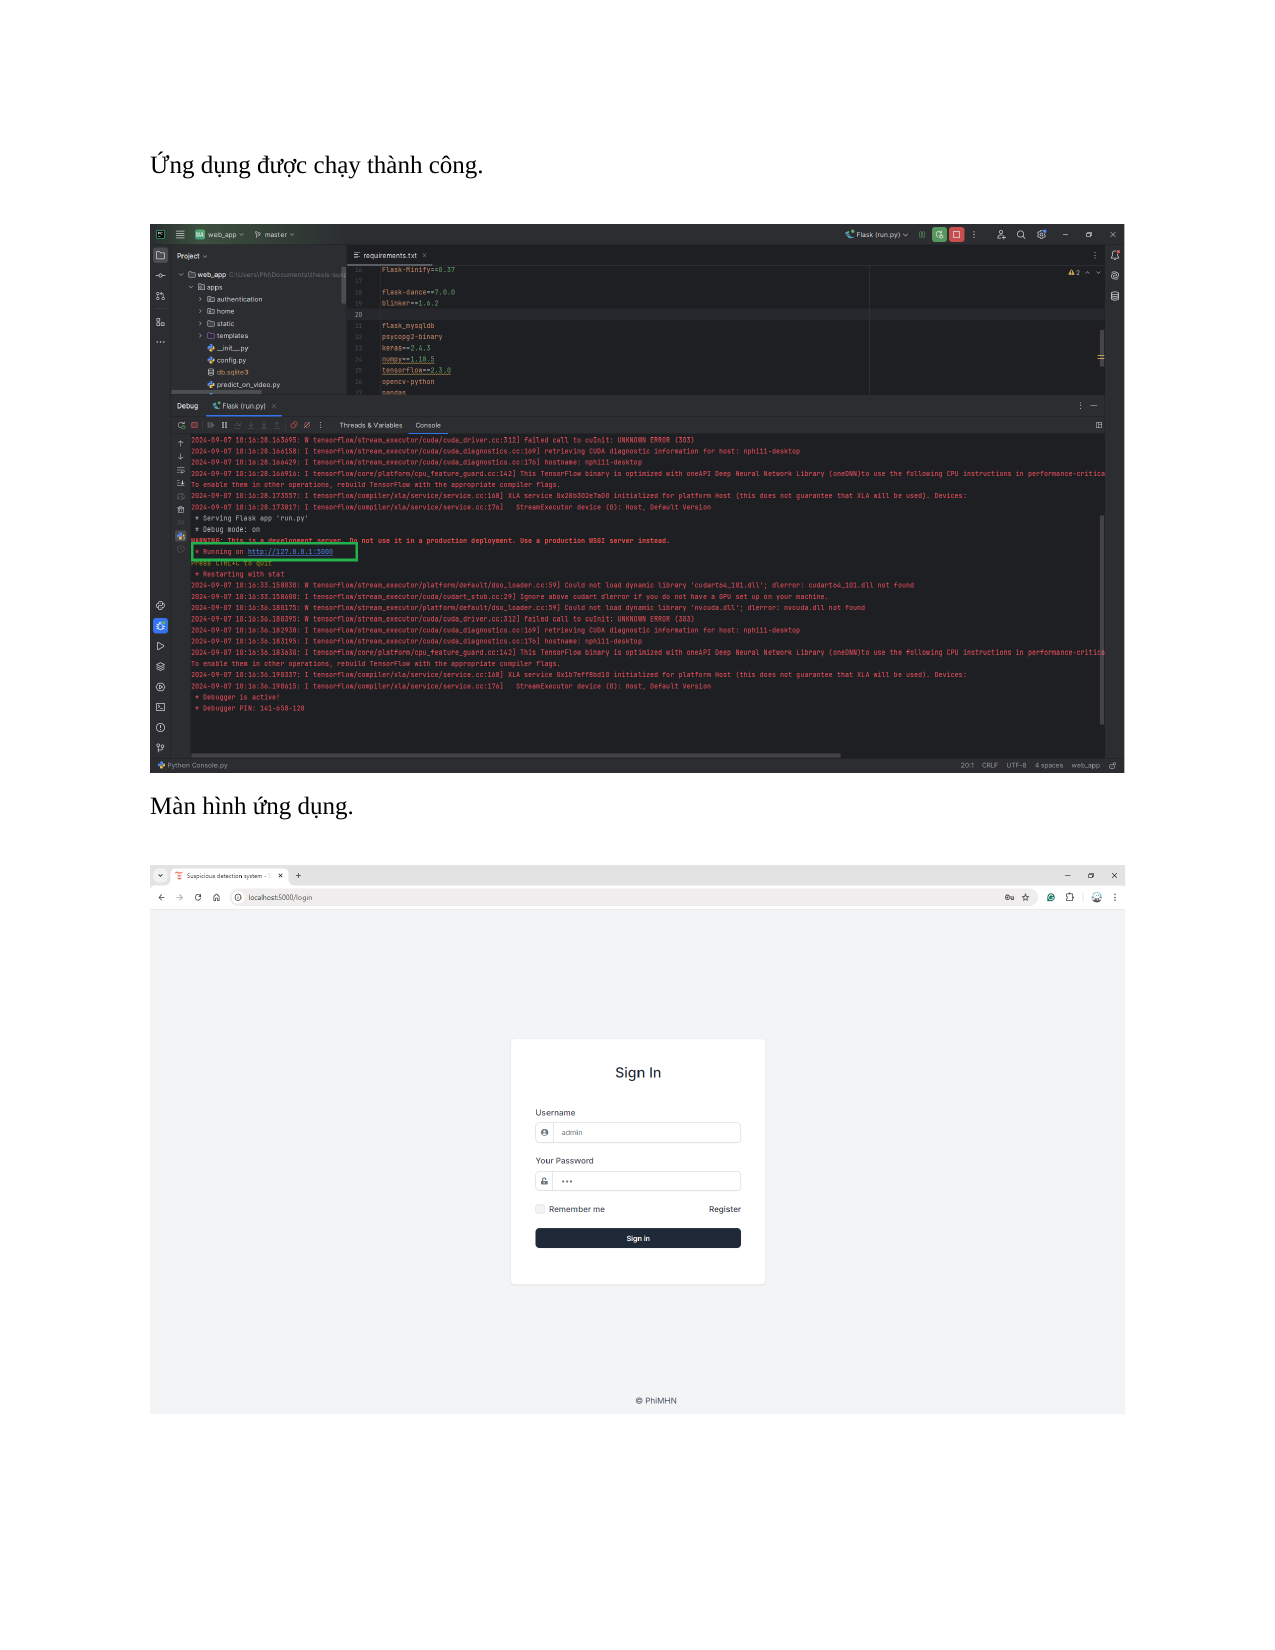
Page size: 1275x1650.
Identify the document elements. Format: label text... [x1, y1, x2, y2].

picture [150, 224, 1125, 773]
picture [150, 865, 1125, 1414]
text Màn hình ứng dụng. [150, 791, 1125, 820]
text Ứng dụng được chạy thành công. [150, 150, 1125, 179]
